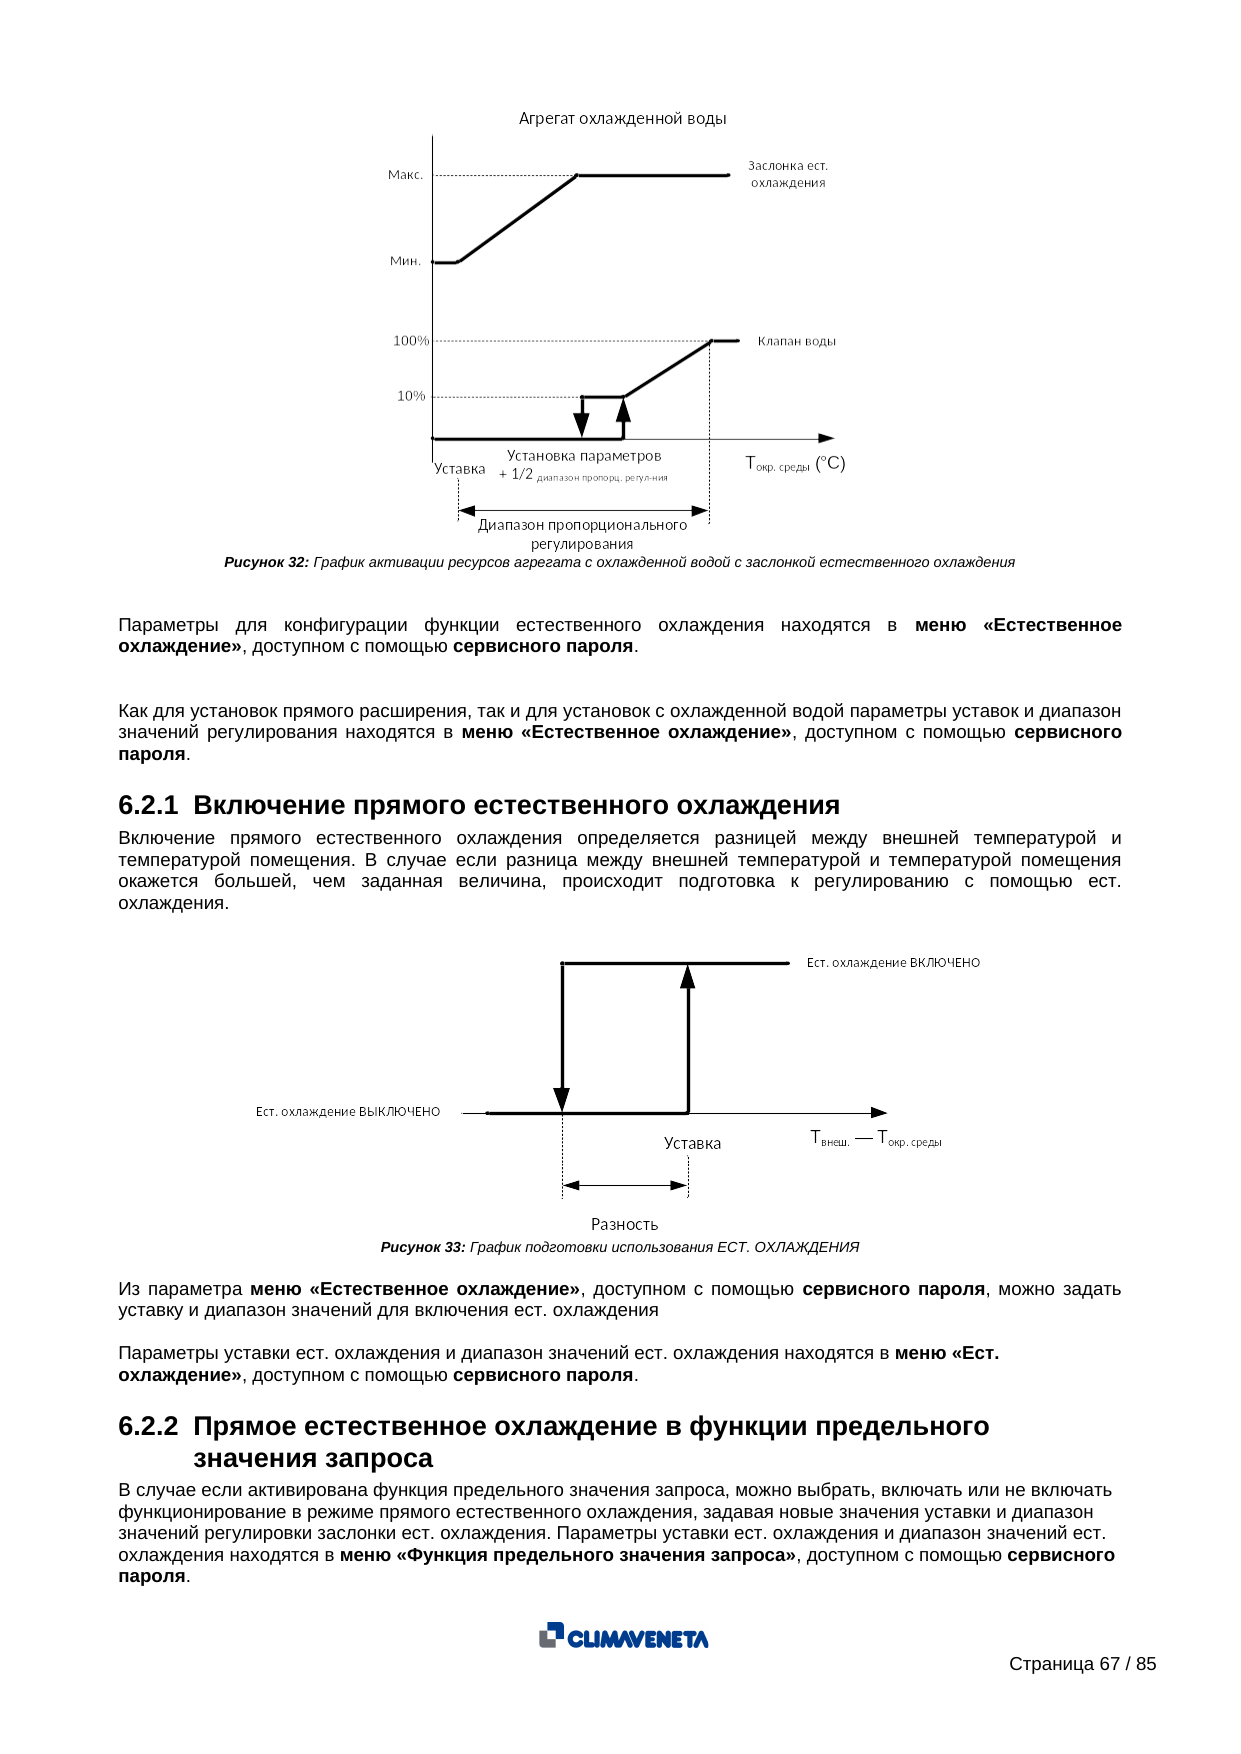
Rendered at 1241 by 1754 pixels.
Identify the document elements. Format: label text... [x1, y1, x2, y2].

text Из параметра меню «Естественное охлаждение», доступном с помощью сервисного пароля, можно задать уставку и диапазон значений для включения ест. охлаждения [118, 1277, 1122, 1321]
subtitle Включение прямого естественного охлаждения [118, 789, 1122, 821]
text Рисунок 32: График активации ресурсов агрегата с охлажденной водой с заслонкой естественного охлаждения [118, 553, 1122, 570]
text Включение прямого естественного охлаждения определяется разницей между внешней температурой и температурой помещения. В случае если разница между внешней температурой и температурой помещения окажется большей, чем заданная величина, происходит подготовка к регулированию с помощью ест. охлаждения. [118, 827, 1122, 913]
text Параметры для конфигурации функции естественного охлаждения находятся в меню «Естественное охлаждение», доступном с помощью сервисного пароля. [118, 613, 1122, 656]
subtitle Прямое естественное охлаждение в функции предельного значения запроса [118, 1410, 1122, 1473]
text Рисунок 33: График подготовки использования ЕСТ. ОХЛАЖДЕНИЯ [118, 1239, 1122, 1256]
text Как для установок прямого расширения, так и для установок с охлажденной водой параметры уставок и диапазон значений регулирования находятся в меню «Естественное охлаждение», доступном с помощью сервисного пароля. [118, 699, 1122, 764]
text В случае если активирована функция предельного значения запроса, можно выбрать, включать или не включать функционирование в режиме прямого естественного охлаждения, задавая новые значения уставки и диапазон значений регулировки заслонки ест. охлаждения. Параметры уставки ест. охлаждения и диапазон значений ест. охлаждения находятся в меню «Функция предельного значения запроса», доступном с помощью сервисного пароля. [118, 1479, 1122, 1587]
picture [539, 1622, 709, 1648]
text Параметры уставки ест. охлаждения и диапазон значений ест. охлаждения находятся в меню «Ест. охлаждение», доступном с помощью сервисного пароля. [118, 1342, 1122, 1385]
